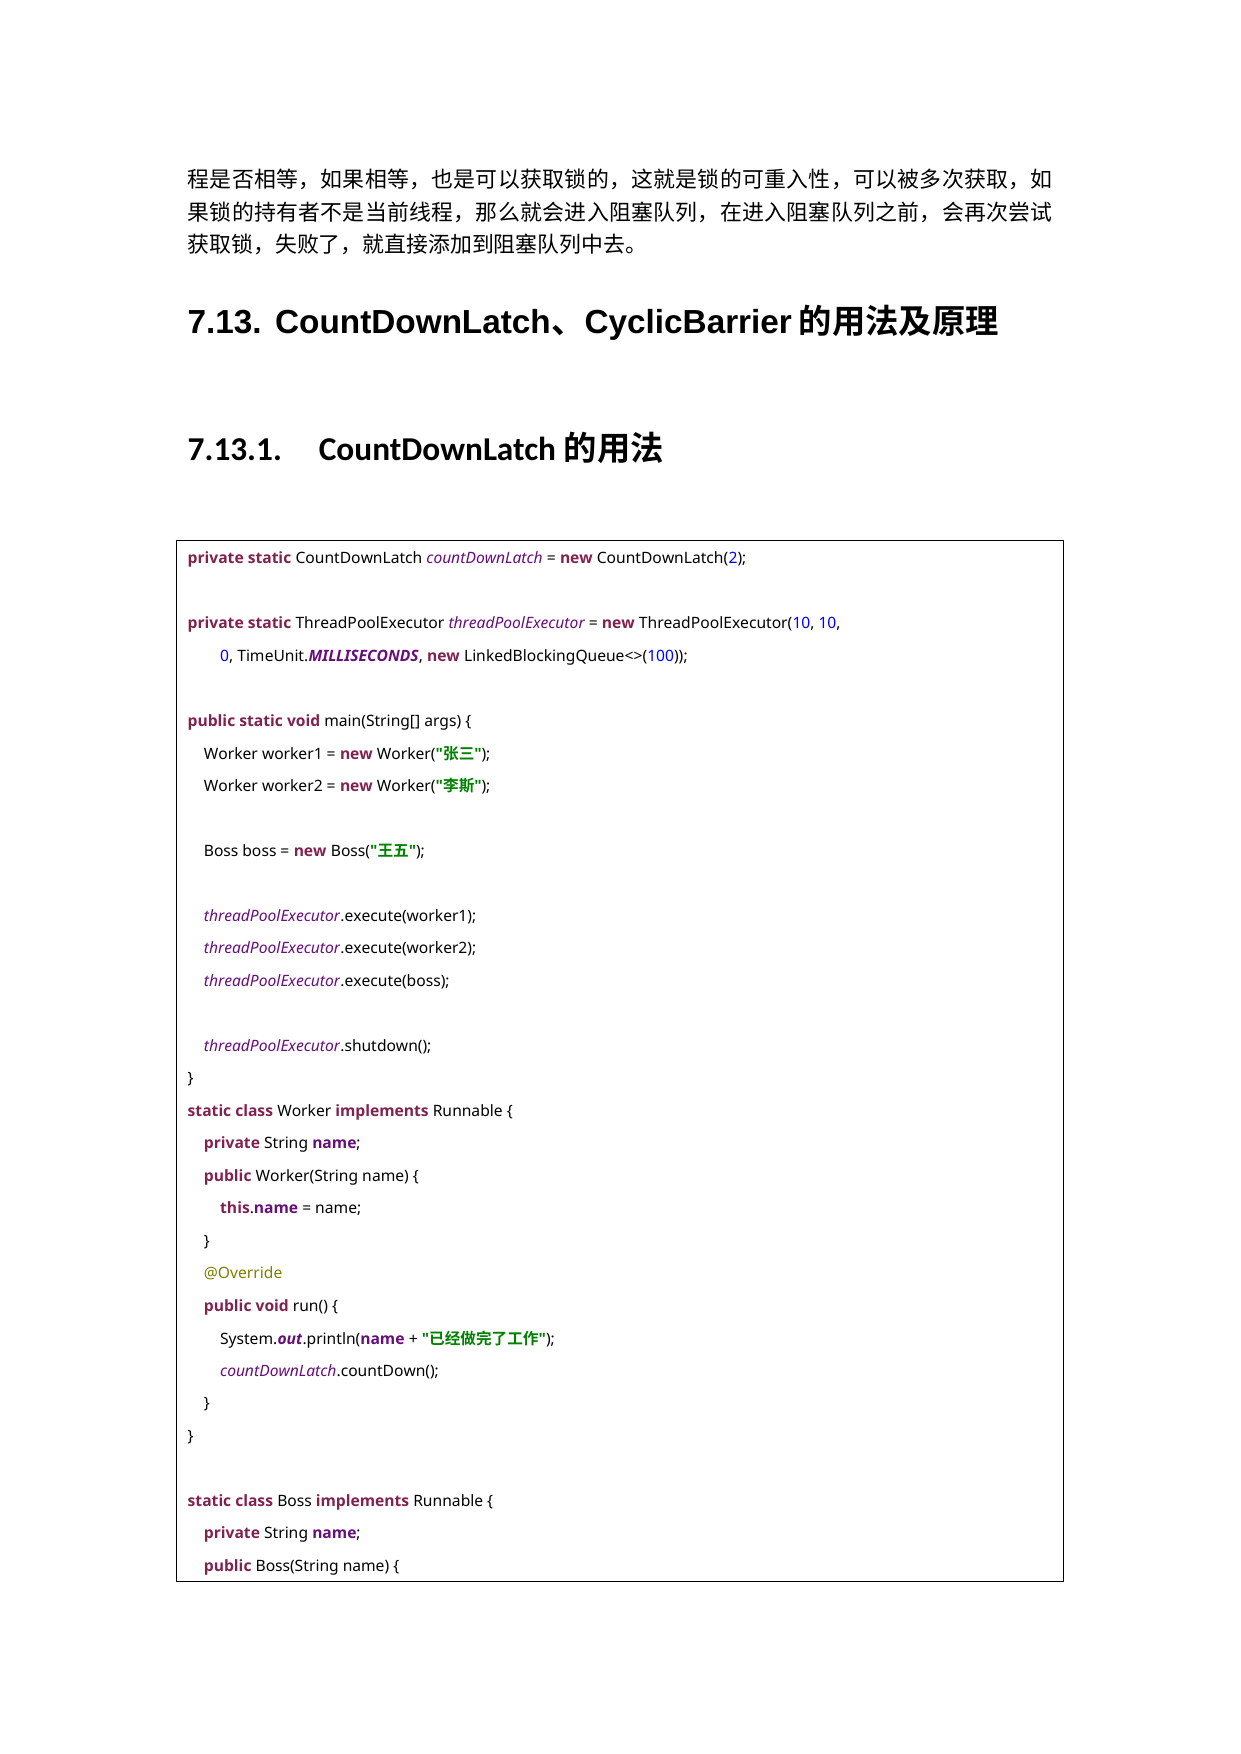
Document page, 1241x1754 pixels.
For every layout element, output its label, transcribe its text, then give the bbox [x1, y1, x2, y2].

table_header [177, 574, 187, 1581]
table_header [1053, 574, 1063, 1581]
subtitle CountDownLatch、CyclicBarrier的用法及原理 [187, 319, 1053, 384]
subtitle CountDownLatch 的用法 [187, 446, 1053, 511]
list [187, 162, 1053, 292]
